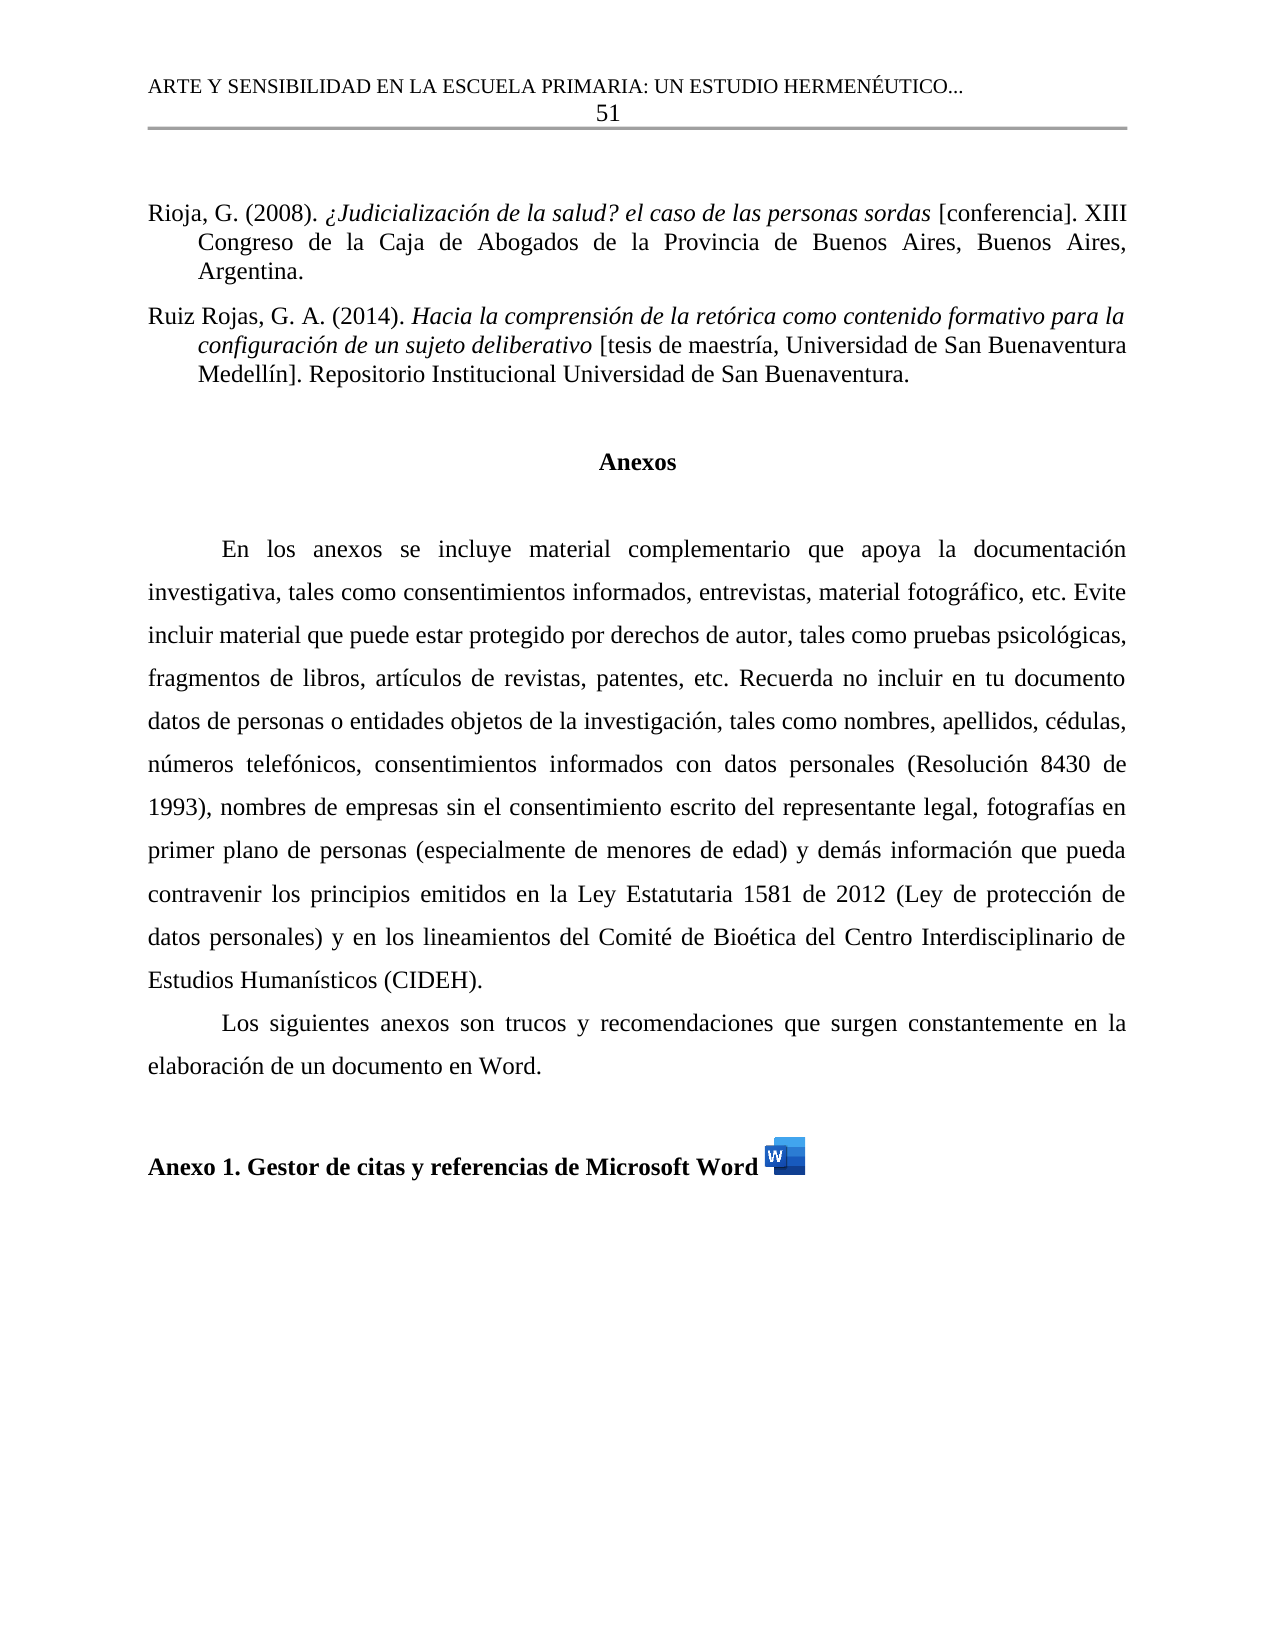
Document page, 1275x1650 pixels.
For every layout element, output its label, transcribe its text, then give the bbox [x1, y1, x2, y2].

text Ruiz Rojas, G. A. (2014). Hacia la comprensión de la retórica como contenido formativo para la configuración de un sujeto deliberativo [tesis de maestría, Universidad de San Buenaventura Medellín]. Repositorio Institucional Universidad de San Buenaventura. [148, 301, 1127, 388]
text Anexo 1. Gestor de citas y referencias de Microsoft Word [148, 1137, 1127, 1180]
text Los siguientes anexos son trucos y recomendaciones que surgen constantemente en la elaboración de un documento en Word. [148, 1008, 1127, 1080]
text En los anexos se incluye material complementario que apoya la documentación investigativa, tales como consentimientos informados, entrevistas, material fotográfico, etc. Evite incluir material que puede estar protegido por derechos de autor, tales como pruebas psicológicas, fragmentos de libros, artículos de revistas, patentes, etc. Recuerda no incluir en tu documento datos de personas o entidades objetos de la investigación, tales como nombres, apellidos, cédulas, números telefónicos, consentimientos informados con datos personales (Resolución 8430 de 1993), nombres de empresas sin el consentimiento escrito del representante legal, fotografías en primer plano de personas (especialmente de menores de edad) y demás información que pueda contravenir los principios emitidos en la Ley Estatutaria 1581 de 2012 (Ley de protección de datos personales) y en los lineamientos del Comité de Bioética del Centro Interdisciplinario de Estudios Humanísticos (CIDEH). [148, 534, 1127, 994]
text Rioja, G. (2008). ¿Judicialización de la salud? el caso de las personas sordas [conferencia]. XIII Congreso de la Caja de Abogados de la Provincia de Buenos Aires, Buenos Aires, Argentina. [148, 198, 1127, 285]
picture [764, 1137, 806, 1175]
text Anexos [148, 447, 1127, 476]
